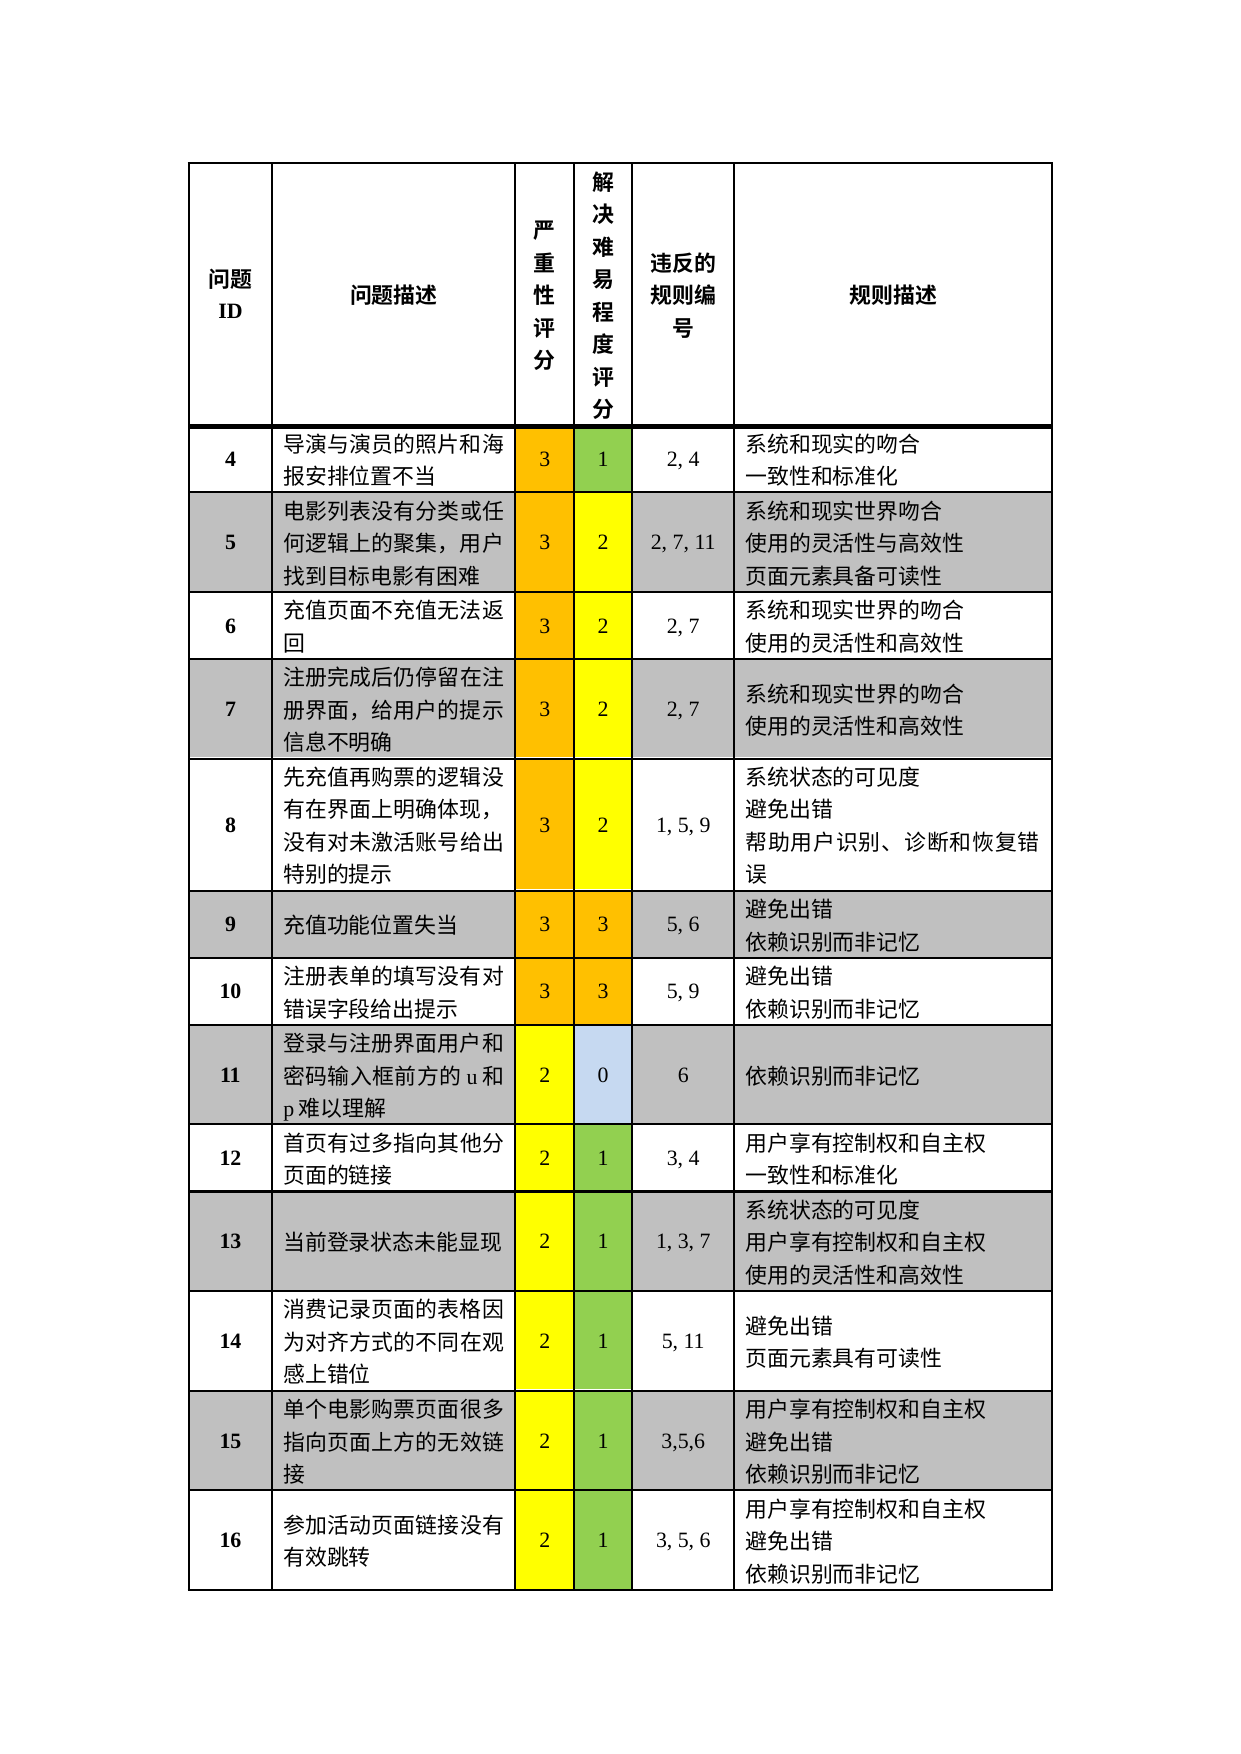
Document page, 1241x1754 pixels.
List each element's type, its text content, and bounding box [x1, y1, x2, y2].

table_cell 充值功能位置失当 [273, 892, 514, 957]
table_cell 系统状态的可见度 避免出错 帮助用户识别、诊断和恢复错误 [735, 760, 1051, 889]
table_cell 当前登录状态未能显现 [273, 1193, 514, 1290]
table_cell 3 [516, 429, 573, 491]
table_cell 单个电影购票页面很多指向页面上方的无效链接 [273, 1392, 514, 1489]
table_cell 3 [516, 760, 573, 889]
table_cell 2, 7, 11 [633, 493, 733, 591]
table_cell 系统状态的可见度 用户享有控制权和自主权 使用的灵活性和高效性 [735, 1193, 1051, 1290]
table_cell 依赖识别而非记忆 [735, 1026, 1051, 1123]
table_header 严重性评分 [516, 164, 573, 424]
table_cell 3 [516, 493, 573, 591]
table_cell 2, 7 [633, 660, 733, 757]
table_cell 注册表单的填写没有对错误字段给出提示 [273, 959, 514, 1024]
table_cell 避免出错 依赖识别而非记忆 [735, 892, 1051, 957]
table_cell 2 [516, 1491, 573, 1589]
table_cell 2 [575, 593, 631, 658]
table_cell 1 [575, 1392, 631, 1489]
table_cell 电影列表没有分类或任何逻辑上的聚集，用户找到目标电影有困难 [273, 493, 514, 591]
table_cell 3, 5, 6 [633, 1491, 733, 1589]
table_cell 3,5,6 [633, 1392, 733, 1489]
table_cell 5, 9 [633, 959, 733, 1024]
table_cell 2, 7 [633, 593, 733, 658]
table_cell 3 [575, 892, 631, 957]
table_cell 先充值再购票的逻辑没有在界面上明确体现，没有对未激活账号给出特别的提示 [273, 760, 514, 889]
table_cell 13 [190, 1193, 271, 1290]
table_cell 15 [190, 1392, 271, 1489]
table_cell 2 [516, 1193, 573, 1290]
table_cell 1 [575, 1193, 631, 1290]
table_cell 5, 11 [633, 1292, 733, 1389]
table_cell 11 [190, 1026, 271, 1123]
table_cell 用户享有控制权和自主权 避免出错 依赖识别而非记忆 [735, 1392, 1051, 1489]
table_cell 1 [575, 429, 631, 491]
table_cell 0 [575, 1026, 631, 1123]
table_header 问题描述 [273, 164, 514, 424]
table_cell 1 [575, 1491, 631, 1589]
table_cell 系统和现实世界的吻合 使用的灵活性和高效性 [735, 593, 1051, 658]
table_cell 1 [575, 1292, 631, 1389]
table_cell 充值页面不充值无法返回 [273, 593, 514, 658]
table_cell 2 [516, 1026, 573, 1123]
table_cell 导演与演员的照片和海报安排位置不当 [273, 429, 514, 491]
table_header 违反的规则编号 [633, 164, 733, 424]
table_cell 6 [633, 1026, 733, 1123]
table_cell 9 [190, 892, 271, 957]
table_cell 用户享有控制权和自主权 一致性和标准化 [735, 1125, 1051, 1190]
table_cell 系统和现实的吻合 一致性和标准化 [735, 429, 1051, 491]
table_cell 3, 4 [633, 1125, 733, 1190]
table_cell 2 [516, 1125, 573, 1190]
table_cell 用户享有控制权和自主权 避免出错 依赖识别而非记忆 [735, 1491, 1051, 1589]
table_cell 16 [190, 1491, 271, 1589]
table_cell 登录与注册界面用户和密码输入框前方的u和p难以理解 [273, 1026, 514, 1123]
table_cell 2 [575, 760, 631, 889]
table_cell 1 [575, 1125, 631, 1190]
table_cell 14 [190, 1292, 271, 1389]
table_header 规则描述 [735, 164, 1051, 424]
table_cell 2 [575, 493, 631, 591]
table_header 解决难易程度评分 [575, 164, 631, 424]
table_cell 1, 3, 7 [633, 1193, 733, 1290]
table_cell 参加活动页面链接没有有效跳转 [273, 1491, 514, 1589]
table_cell 3 [516, 892, 573, 957]
table_cell 避免出错 依赖识别而非记忆 [735, 959, 1051, 1024]
table_cell 4 [190, 429, 271, 491]
table_cell 2 [575, 660, 631, 757]
table_cell 7 [190, 660, 271, 757]
table_cell 2 [516, 1292, 573, 1389]
table_cell 6 [190, 593, 271, 658]
table_cell 2, 4 [633, 429, 733, 491]
table_cell 10 [190, 959, 271, 1024]
table_cell 12 [190, 1125, 271, 1190]
table_cell 5, 6 [633, 892, 733, 957]
table_cell 系统和现实世界吻合 使用的灵活性与高效性 页面元素具备可读性 [735, 493, 1051, 591]
table_cell 8 [190, 760, 271, 889]
table_cell 2 [516, 1392, 573, 1489]
table_cell 注册完成后仍停留在注册界面，给用户的提示信息不明确 [273, 660, 514, 757]
table_cell 3 [575, 959, 631, 1024]
table_cell 3 [516, 959, 573, 1024]
table_cell 系统和现实世界的吻合 使用的灵活性和高效性 [735, 660, 1051, 757]
table_cell 3 [516, 593, 573, 658]
table_cell 5 [190, 493, 271, 591]
table_cell 消费记录页面的表格因为对齐方式的不同在观感上错位 [273, 1292, 514, 1389]
table_header 问题ID [190, 164, 271, 424]
table_cell 3 [516, 660, 573, 757]
table_cell 避免出错 页面元素具有可读性 [735, 1292, 1051, 1389]
table_cell 首页有过多指向其他分页面的链接 [273, 1125, 514, 1190]
table_cell 1, 5, 9 [633, 760, 733, 889]
